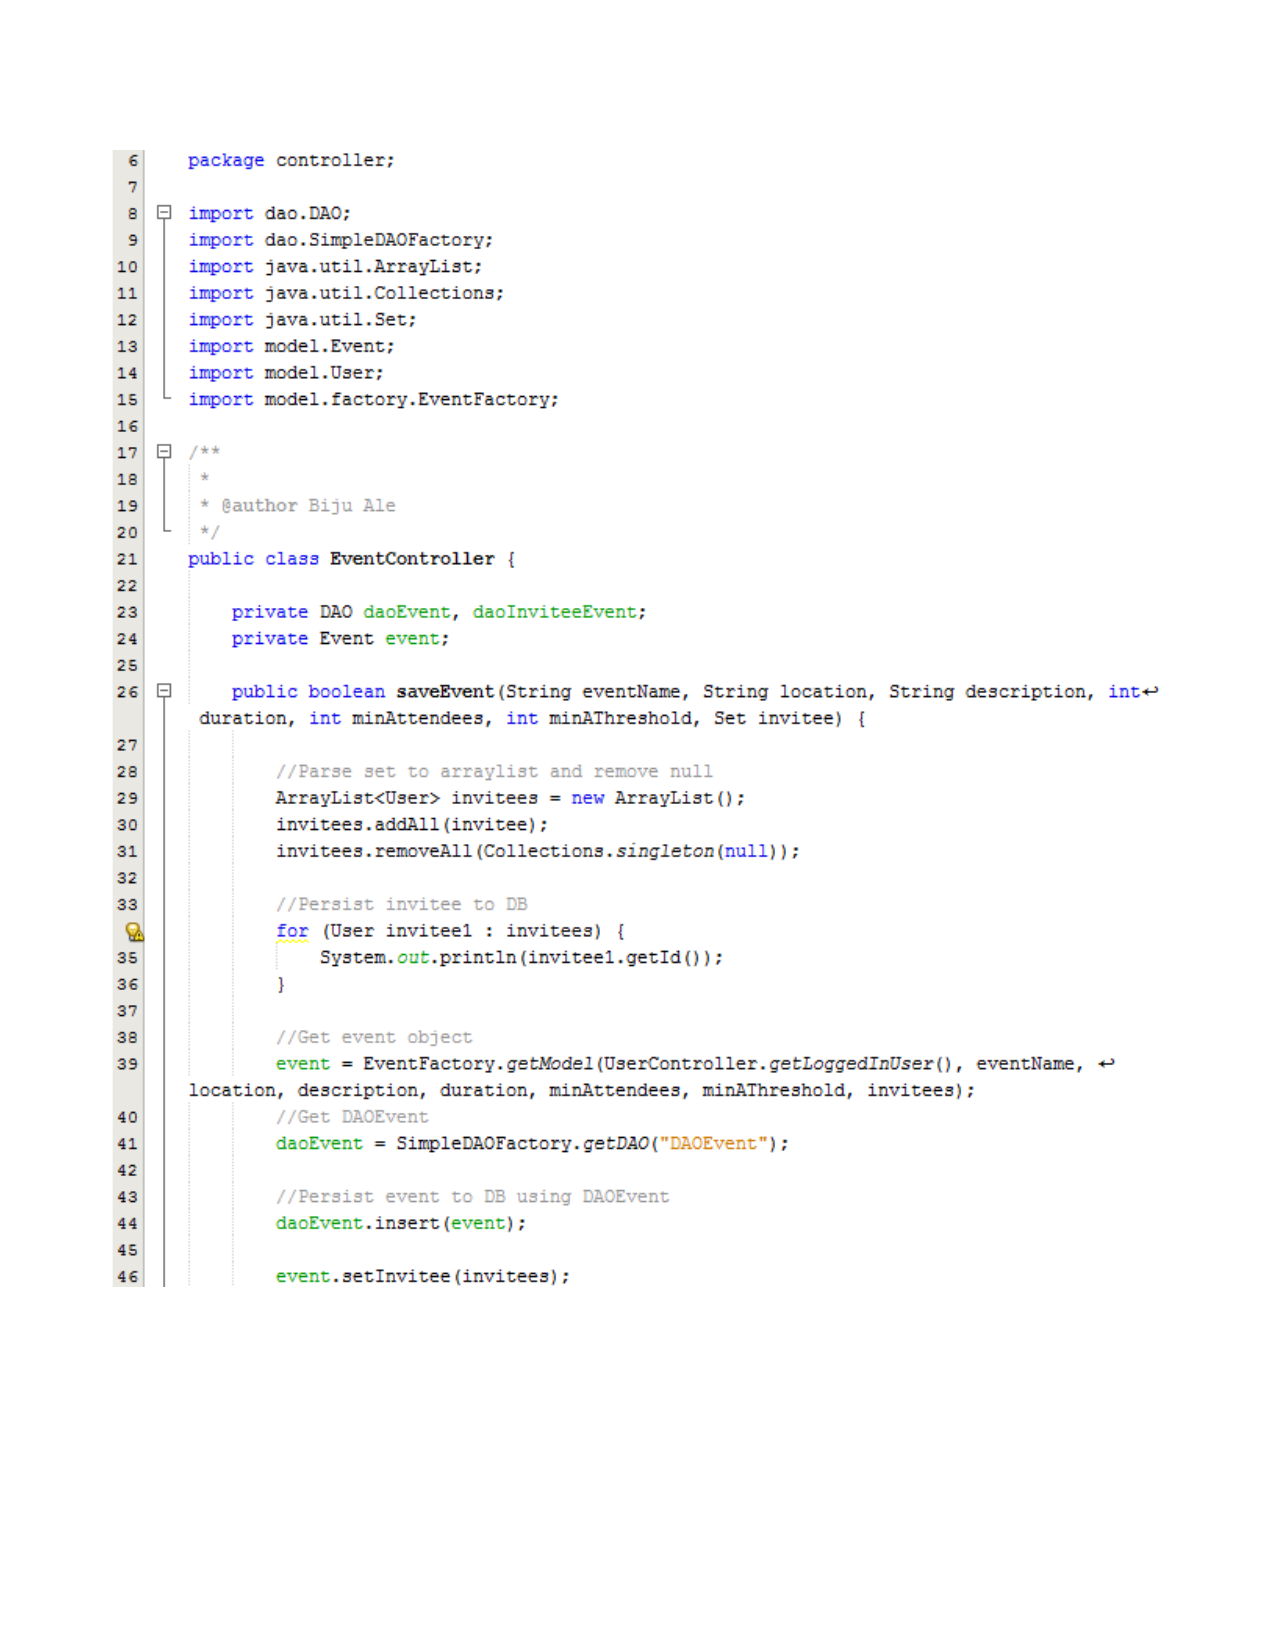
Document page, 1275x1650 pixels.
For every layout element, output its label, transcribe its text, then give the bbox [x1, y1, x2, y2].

picture [112, 150, 1166, 1287]
